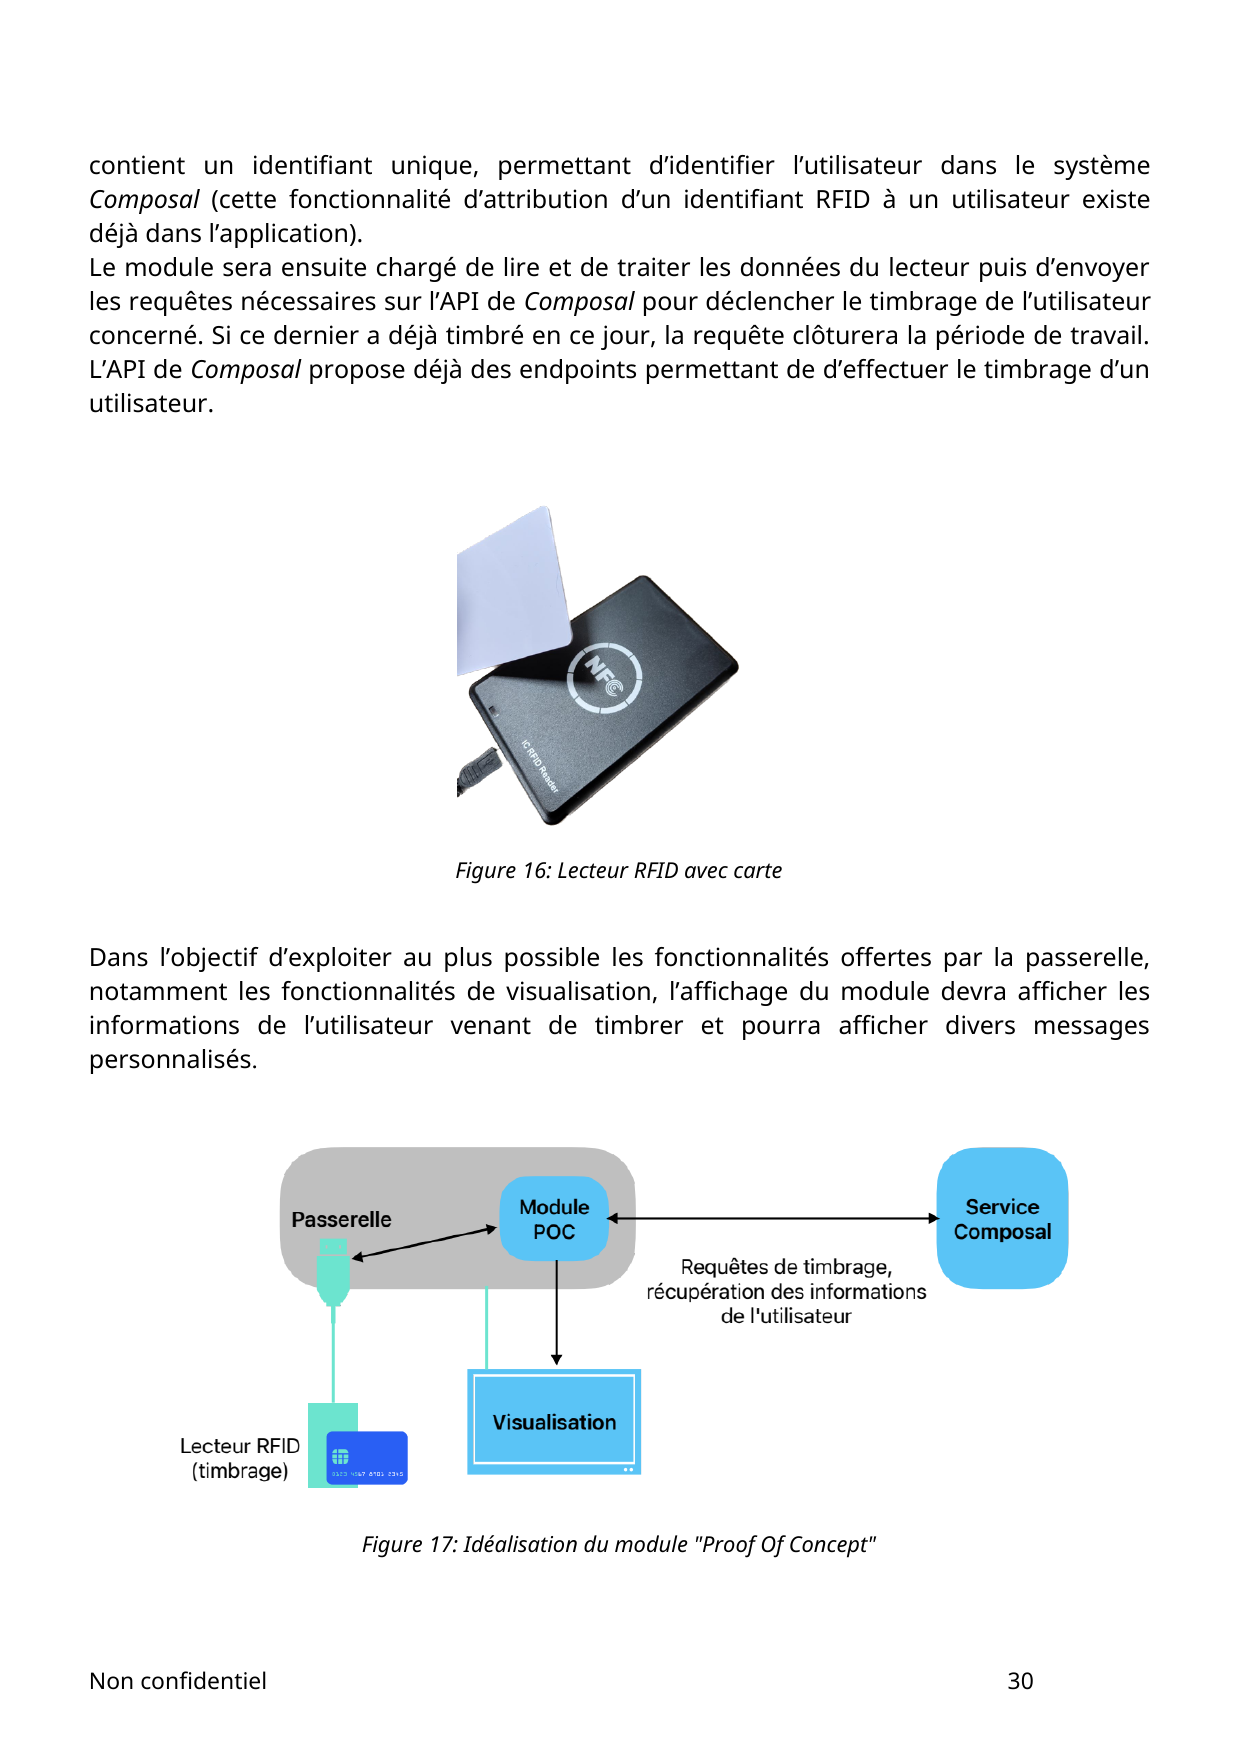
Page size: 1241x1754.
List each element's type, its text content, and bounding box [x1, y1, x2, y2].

text Figure 16: Lecteur RFID avec carte [89, 855, 1152, 885]
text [89, 148, 1152, 250]
picture [457, 420, 784, 856]
text Le module sera ensuite chargé de lire et de traiter les données du lecteur puis d’envoyer les requêtes nécessaires sur l’API de Composal pour déclencher le timbrage de l’utilisateur concerné. Si ce dernier a déjà timbré en ce jour, la requête clôturera la période de travail. L’API de Composal propose déjà des endpoints permettant de d’effectuer le timbrage d’un utilisateur. [89, 250, 1152, 420]
text Dans l’objectif d’exploiter au plus possible les fonctionnalités offertes par la passerelle, notamment les fonctionnalités de visualisation, l’affichage du module devra afficher les informations de l’utilisateur venant de timbrer et pourra afficher divers messages personnalisés. [89, 940, 1152, 1076]
text Figure 17: Idéalisation du module "Proof Of Concept" [89, 1529, 1152, 1559]
